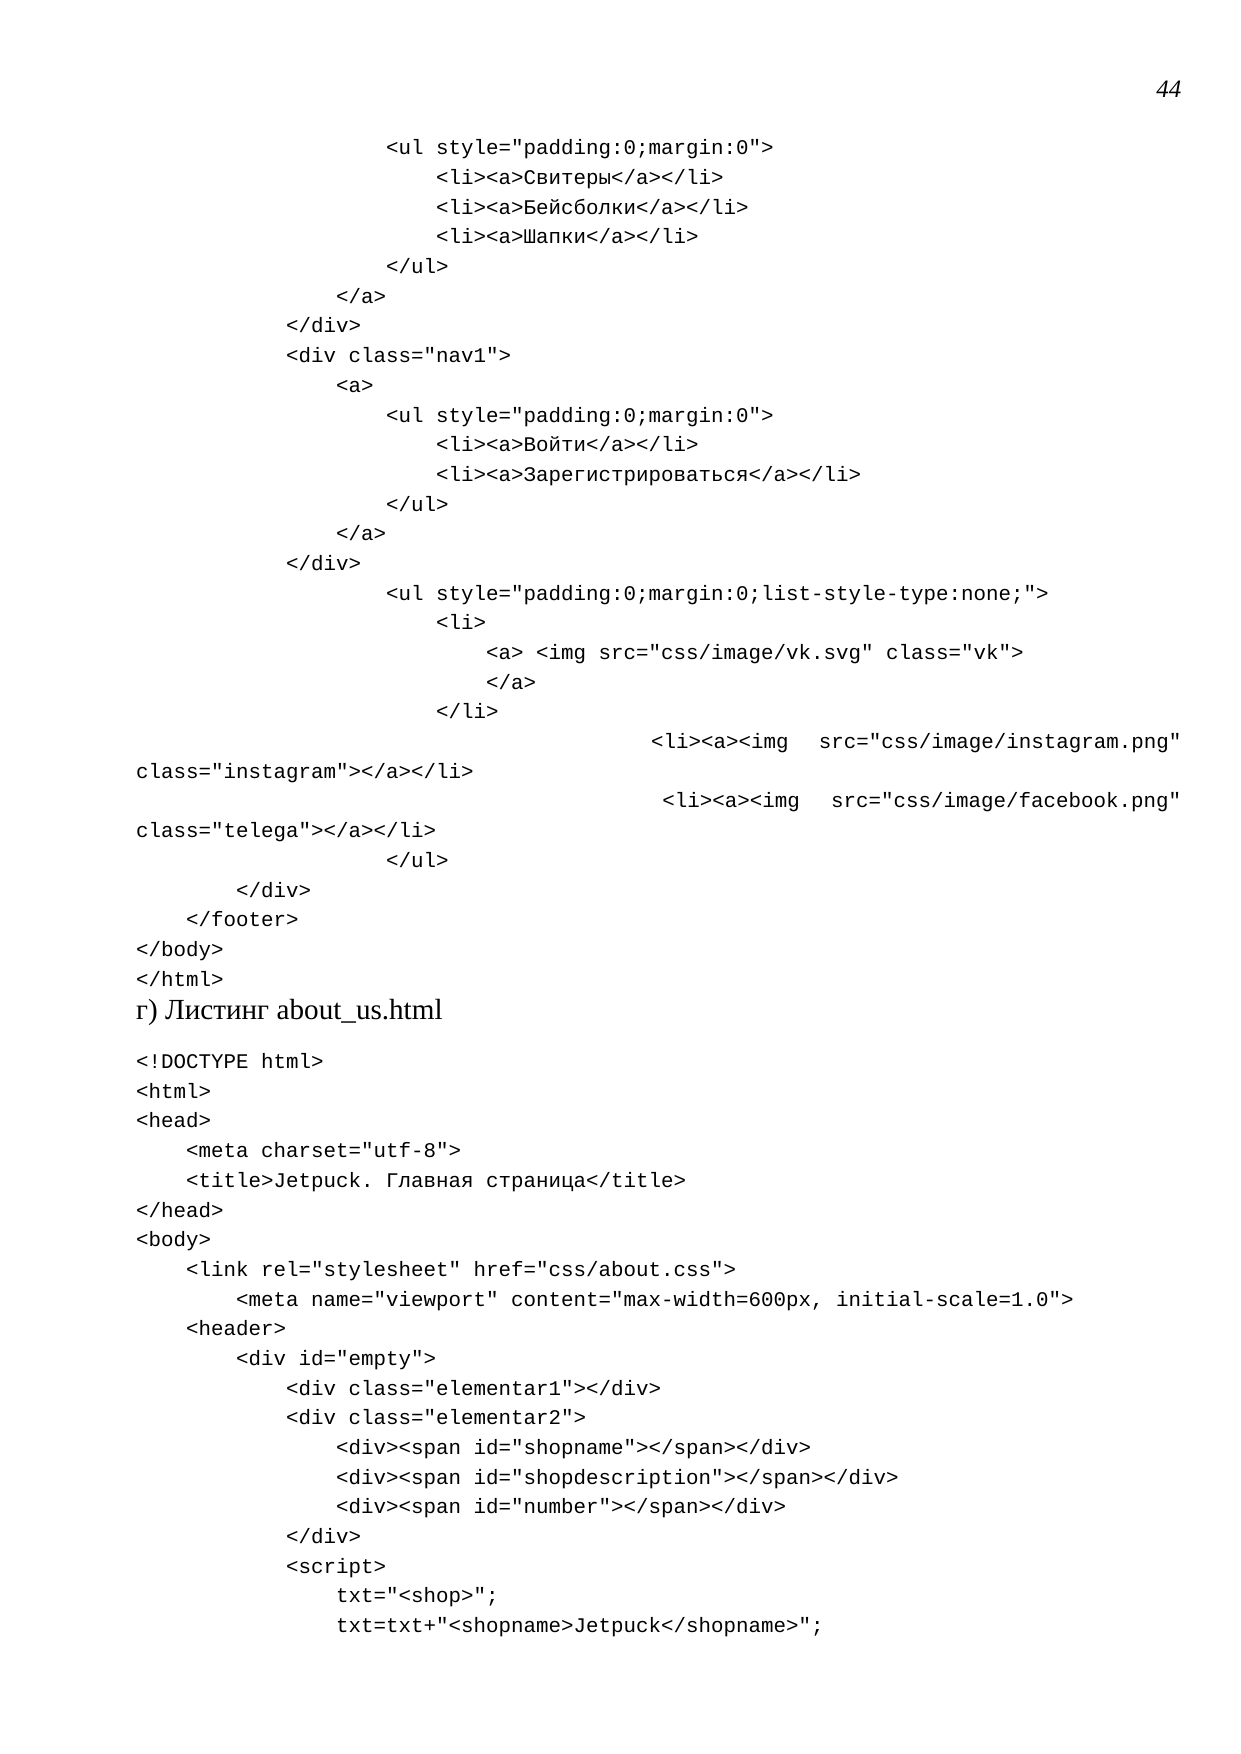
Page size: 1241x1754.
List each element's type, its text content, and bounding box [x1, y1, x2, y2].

text <body> [136, 1223, 1181, 1253]
text <li><a>Зарегистрироваться</a></li> [136, 458, 1181, 488]
text </footer> [136, 903, 1181, 933]
text <div class="elementar2"> [136, 1401, 1181, 1431]
text </ul> [136, 250, 1181, 280]
text </html> [136, 963, 1181, 992]
text </body> [136, 933, 1181, 963]
text txt=txt+"<shopname>Jetpuck</shopname>"; [136, 1609, 1181, 1639]
text <ul style="padding:0;margin:0"> [136, 398, 1181, 428]
text </a> [136, 517, 1181, 547]
text <li><a>Шапки</a></li> [136, 220, 1181, 250]
text </head> [136, 1193, 1181, 1223]
text </ul> [136, 844, 1181, 873]
text </a> [136, 666, 1181, 695]
text <div class="elementar1"></div> [136, 1372, 1181, 1401]
text <header> [136, 1312, 1181, 1342]
text <!DOCTYPE html> [136, 1045, 1181, 1075]
text <meta charset="utf-8"> [136, 1134, 1181, 1164]
text txt="<shop>"; [136, 1579, 1181, 1609]
text <div class="nav1"> [136, 339, 1181, 369]
text </div> [136, 309, 1181, 339]
text </a> [136, 280, 1181, 309]
text <script> [136, 1550, 1181, 1579]
text <div><span id="number"></span></div> [136, 1490, 1181, 1520]
text <head> [136, 1104, 1181, 1134]
text <ul style="padding:0;margin:0;list-style-type:none;"> [136, 577, 1181, 606]
text <div><span id="shopdescription"></span></div> [136, 1461, 1181, 1490]
text </div> [136, 547, 1181, 577]
text <li><a>Свитеры</a></li> [136, 161, 1181, 191]
text <html> [136, 1075, 1181, 1104]
text <title>Jetpuck. Главная страница</title> [136, 1164, 1181, 1193]
text </li> [136, 695, 1181, 725]
text <li><a><img src="css/image/facebook.png" class="telega"></a></li> [136, 784, 1181, 844]
text <li><a>Бейсболки</a></li> [136, 191, 1181, 220]
text <a> [136, 369, 1181, 398]
text </ul> [136, 488, 1181, 517]
text <li><a><img src="css/image/instagram.png" class="instagram"></a></li> [136, 725, 1181, 784]
text </div> [136, 1520, 1181, 1550]
text <li><a>Войти</a></li> [136, 428, 1181, 458]
text </div> [136, 873, 1181, 903]
text <ul style="padding:0;margin:0"> [136, 131, 1181, 161]
text <li> [136, 606, 1181, 636]
text <div><span id="shopname"></span></div> [136, 1431, 1181, 1461]
text <meta name="viewport" content="max-width=600px, initial-scale=1.0"> [136, 1283, 1181, 1312]
text <div id="empty"> [136, 1342, 1181, 1372]
text <link rel="stylesheet" href="css/about.css"> [136, 1253, 1181, 1283]
text <a> <img src="css/image/vk.svg" class="vk"> [136, 636, 1181, 666]
text г) Листинг about_us.html [136, 992, 1181, 1026]
